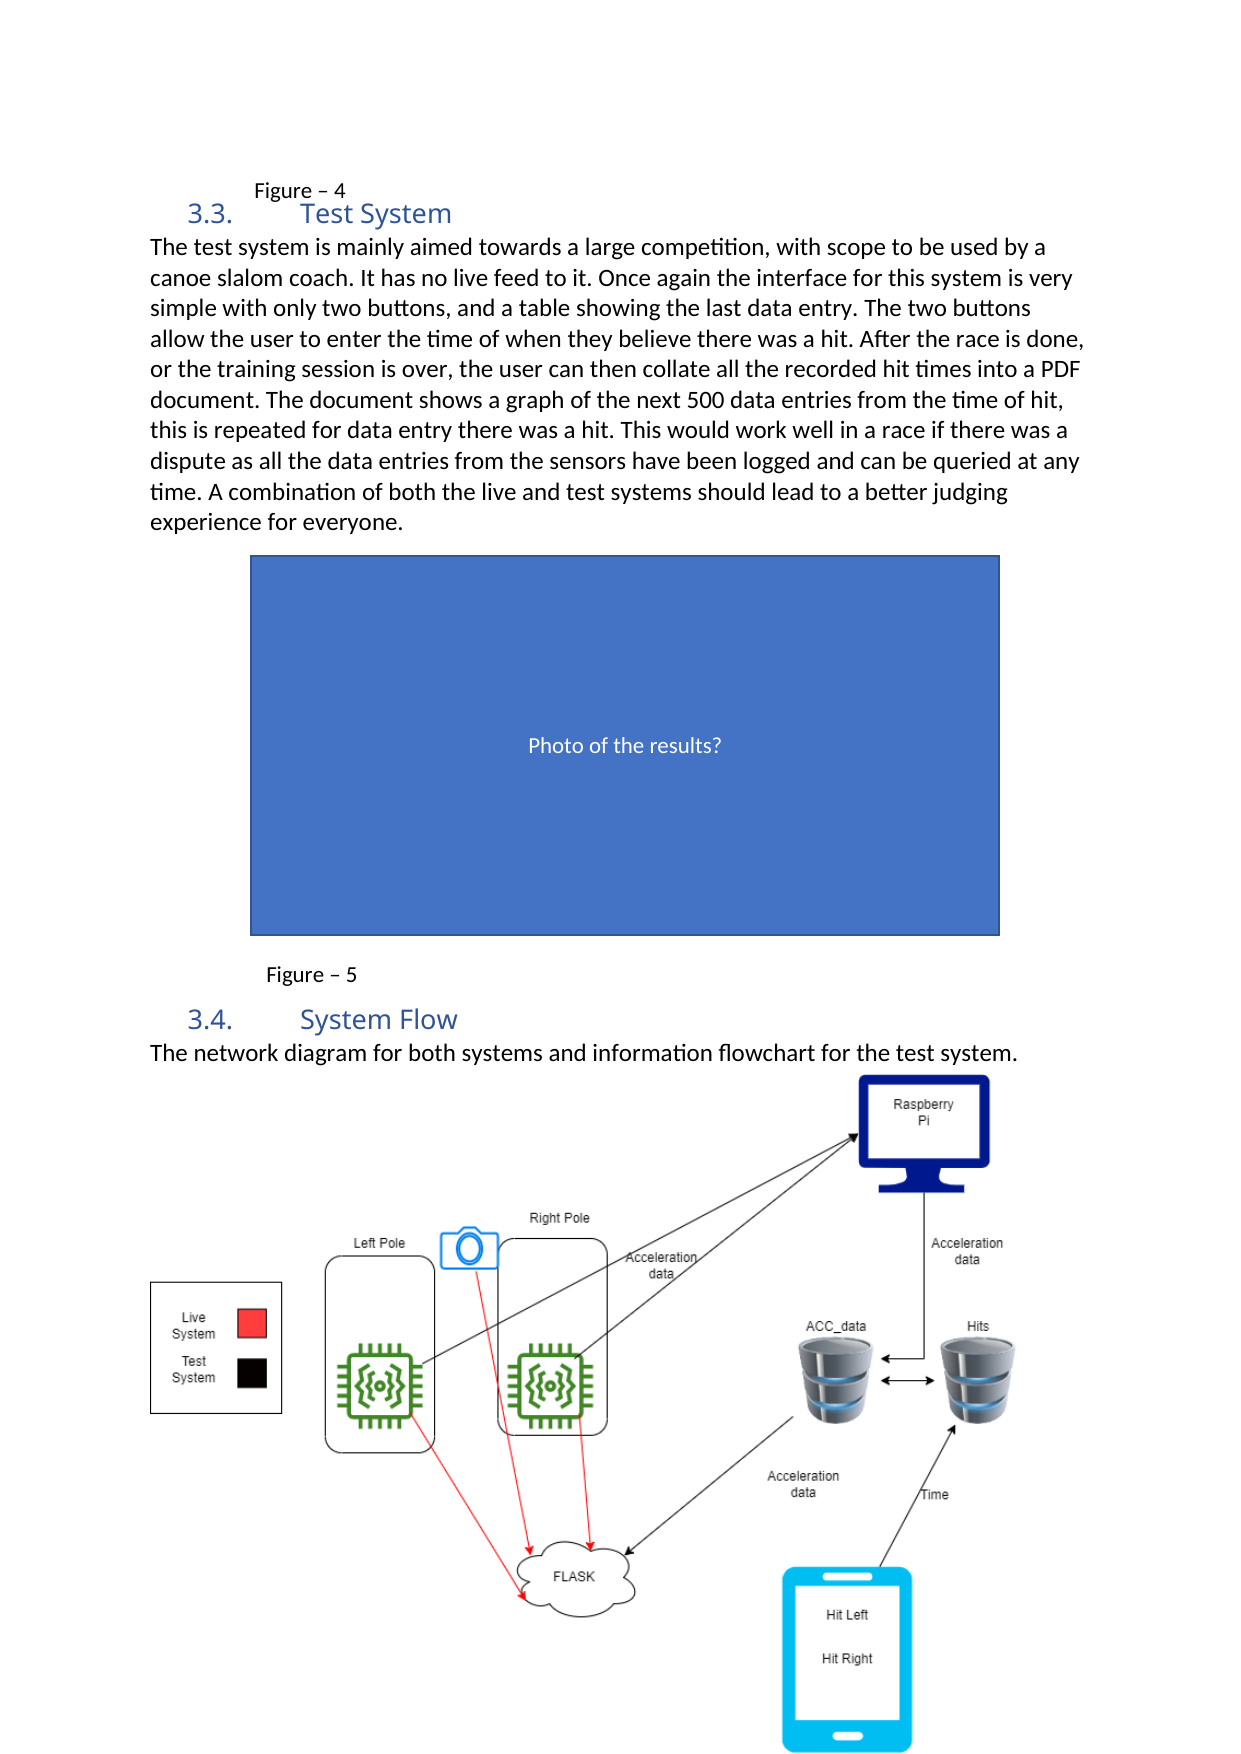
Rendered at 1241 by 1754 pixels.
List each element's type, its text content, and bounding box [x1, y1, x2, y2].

subtitle Test System [187, 195, 1090, 232]
text The network diagram for both systems and information flowchart for the test system. [150, 1037, 1090, 1068]
picture [150, 1074, 1023, 1753]
subtitle System Flow [187, 1000, 1090, 1037]
text The test system is mainly aimed towards a large competition, with scope to be used by a canoe slalom coach. It has no live feed to it. Once again the interface for this system is very simple with only two buttons, and a table showing the last data entry. The two buttons allow the user to enter the time of when they believe there was a hit. After the race is done, or the training session is over, the user can then collate all the recorded hit times into a PDF document. The document shows a graph of the next 500 data entries from the time of hit, this is repeated for data entry there was a hit. This would work well in a race if there was a dispute as all the data entries from the sensors have been logged and can be queried at any time. A combination of both the live and test systems should lead to a better judging experience for everyone. [150, 232, 1090, 537]
